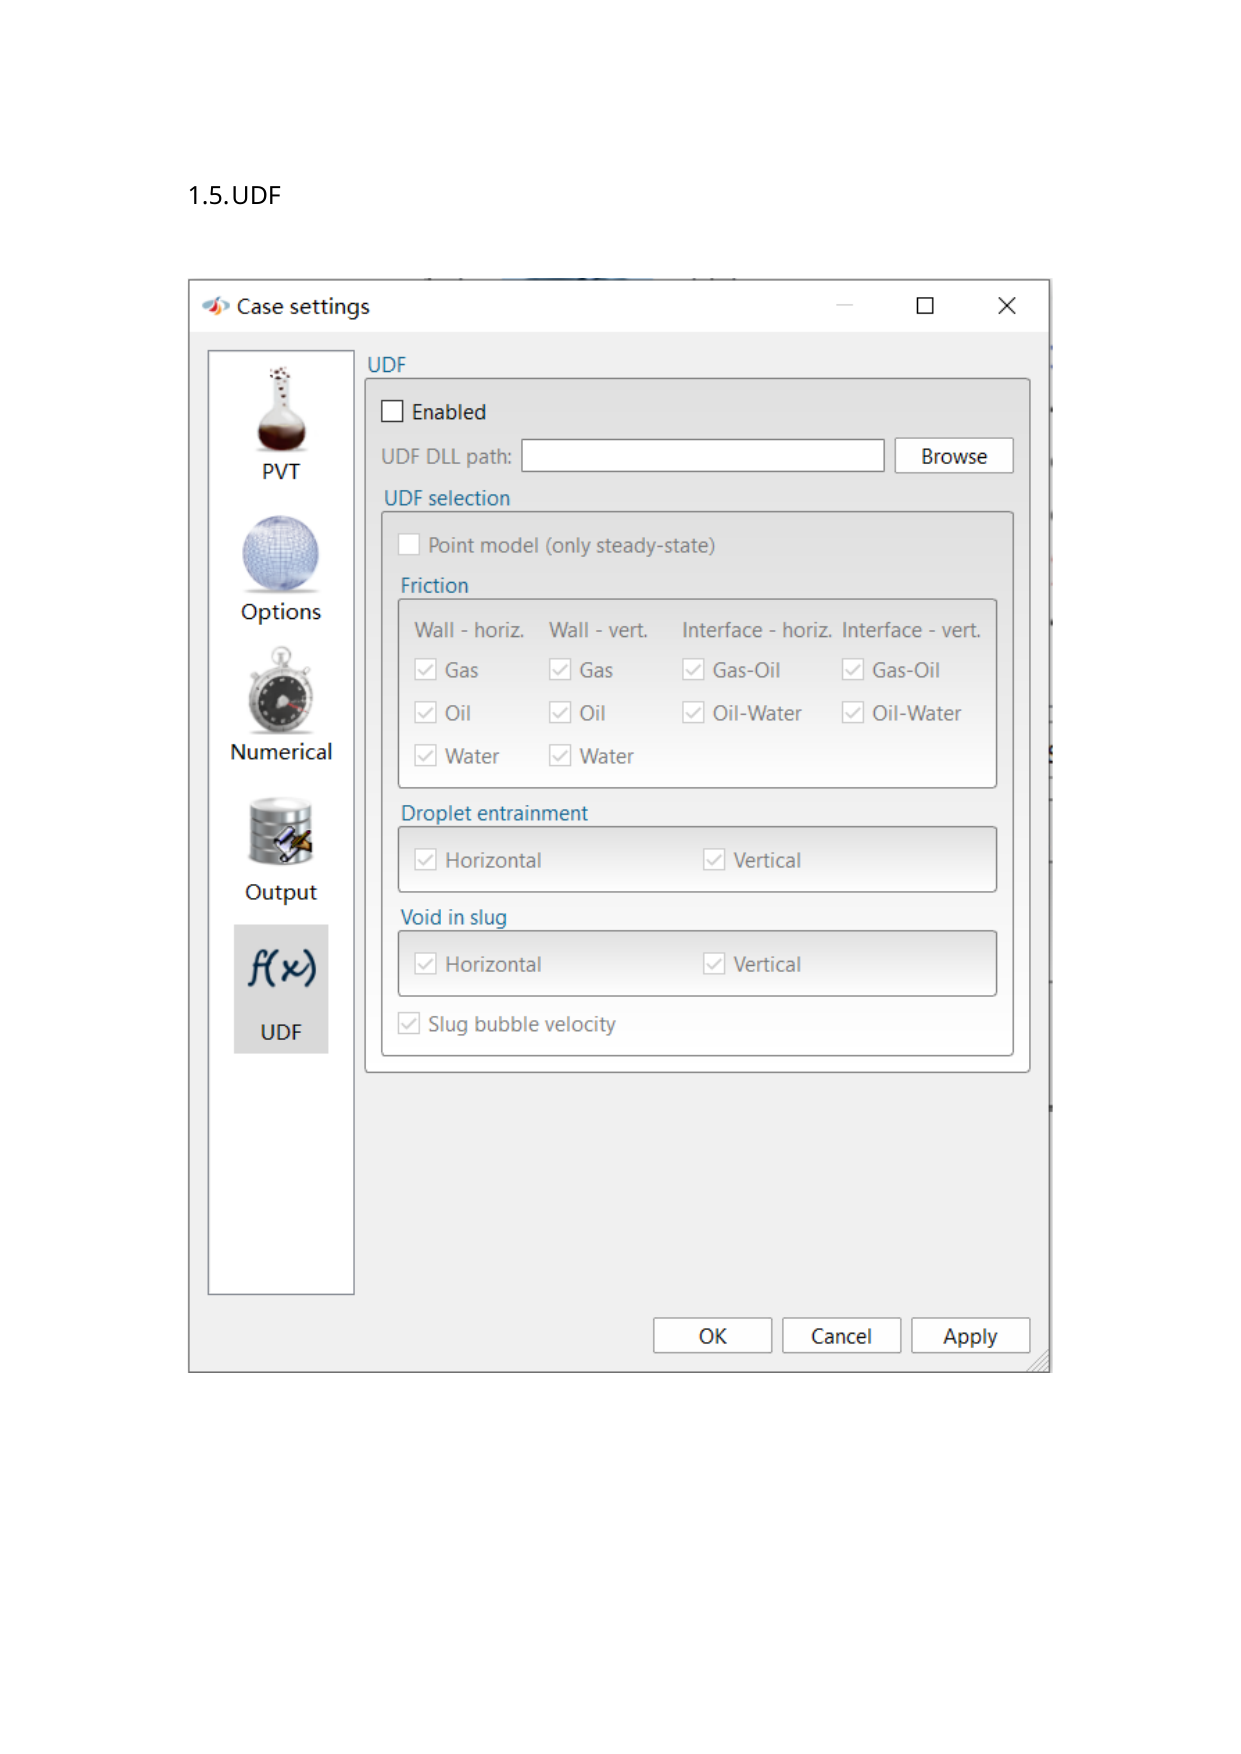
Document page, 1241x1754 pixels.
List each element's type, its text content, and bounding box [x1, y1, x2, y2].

text UDF [187, 162, 1053, 227]
picture [187, 278, 1053, 1373]
